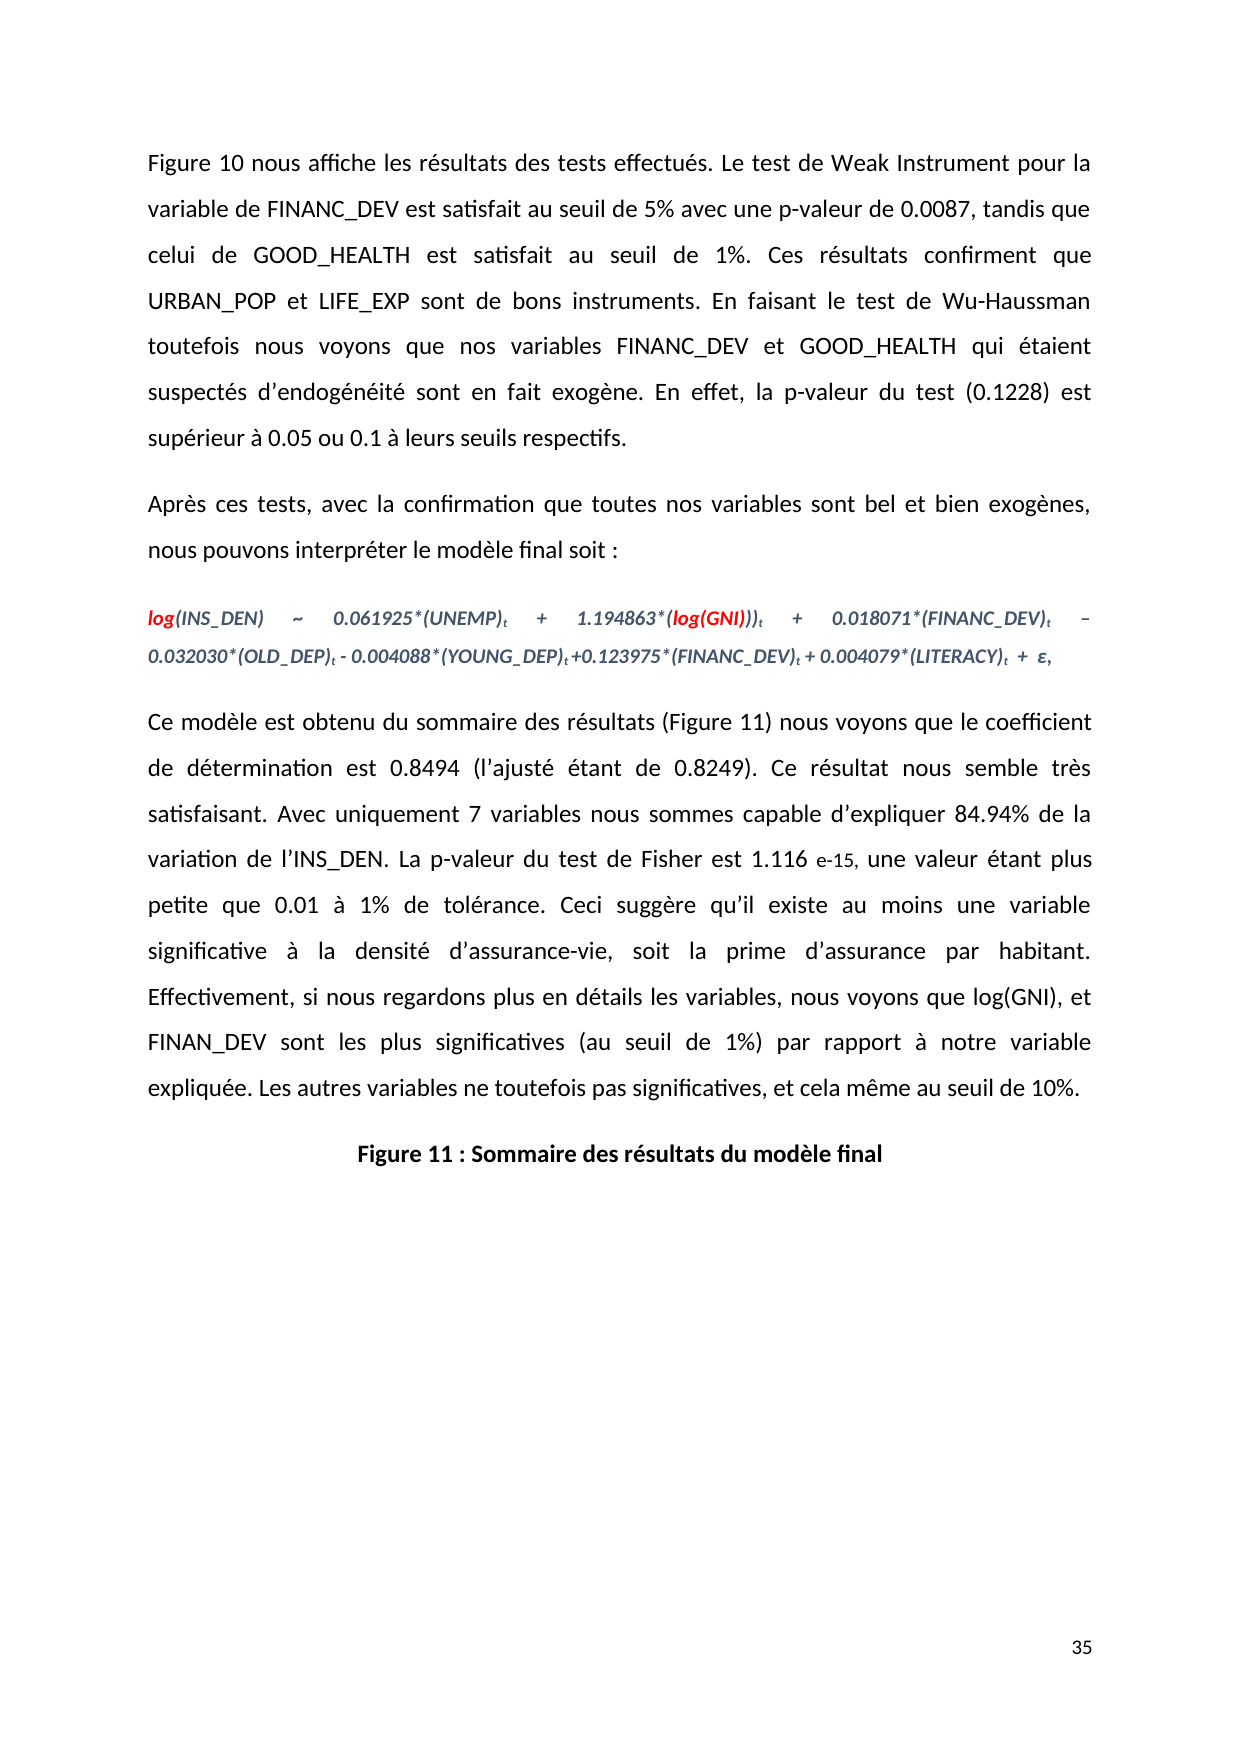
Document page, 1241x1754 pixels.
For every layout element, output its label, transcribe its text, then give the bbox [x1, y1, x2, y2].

picture [262, 860, 979, 1531]
text Figure 10: Résultat des tests d’endogénéité [148, 804, 1093, 835]
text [148, 148, 1093, 315]
text Lors de l’analyse économique et exploratoire, nous avions vu que la variable FINANC_DEV était corrélée avec la variable URBAN_POP. Ceci est parce que plus le pourcentage de la population urbaine est grand, plus il y a des banques et des institutions financières qui sont d’ailleurs centralisés dans les villes. Nous avions ainsi pensé qu’une population urbaine en croissance causerait l’expansion du secteur financier. C’est pour cela que la population urbaine serait un instrument dans ce cas. [148, 351, 1093, 611]
text Nous avions également vu que les variables LIFE_EXP et GOOD_HEALTH étaient très corrélées. De plus, un individu en bonne santé aura plus de chance d’avoir une plus grande espérance de vie. Ainsi, LIFE_EXP sera utilisé comme instrument. [148, 647, 1093, 768]
